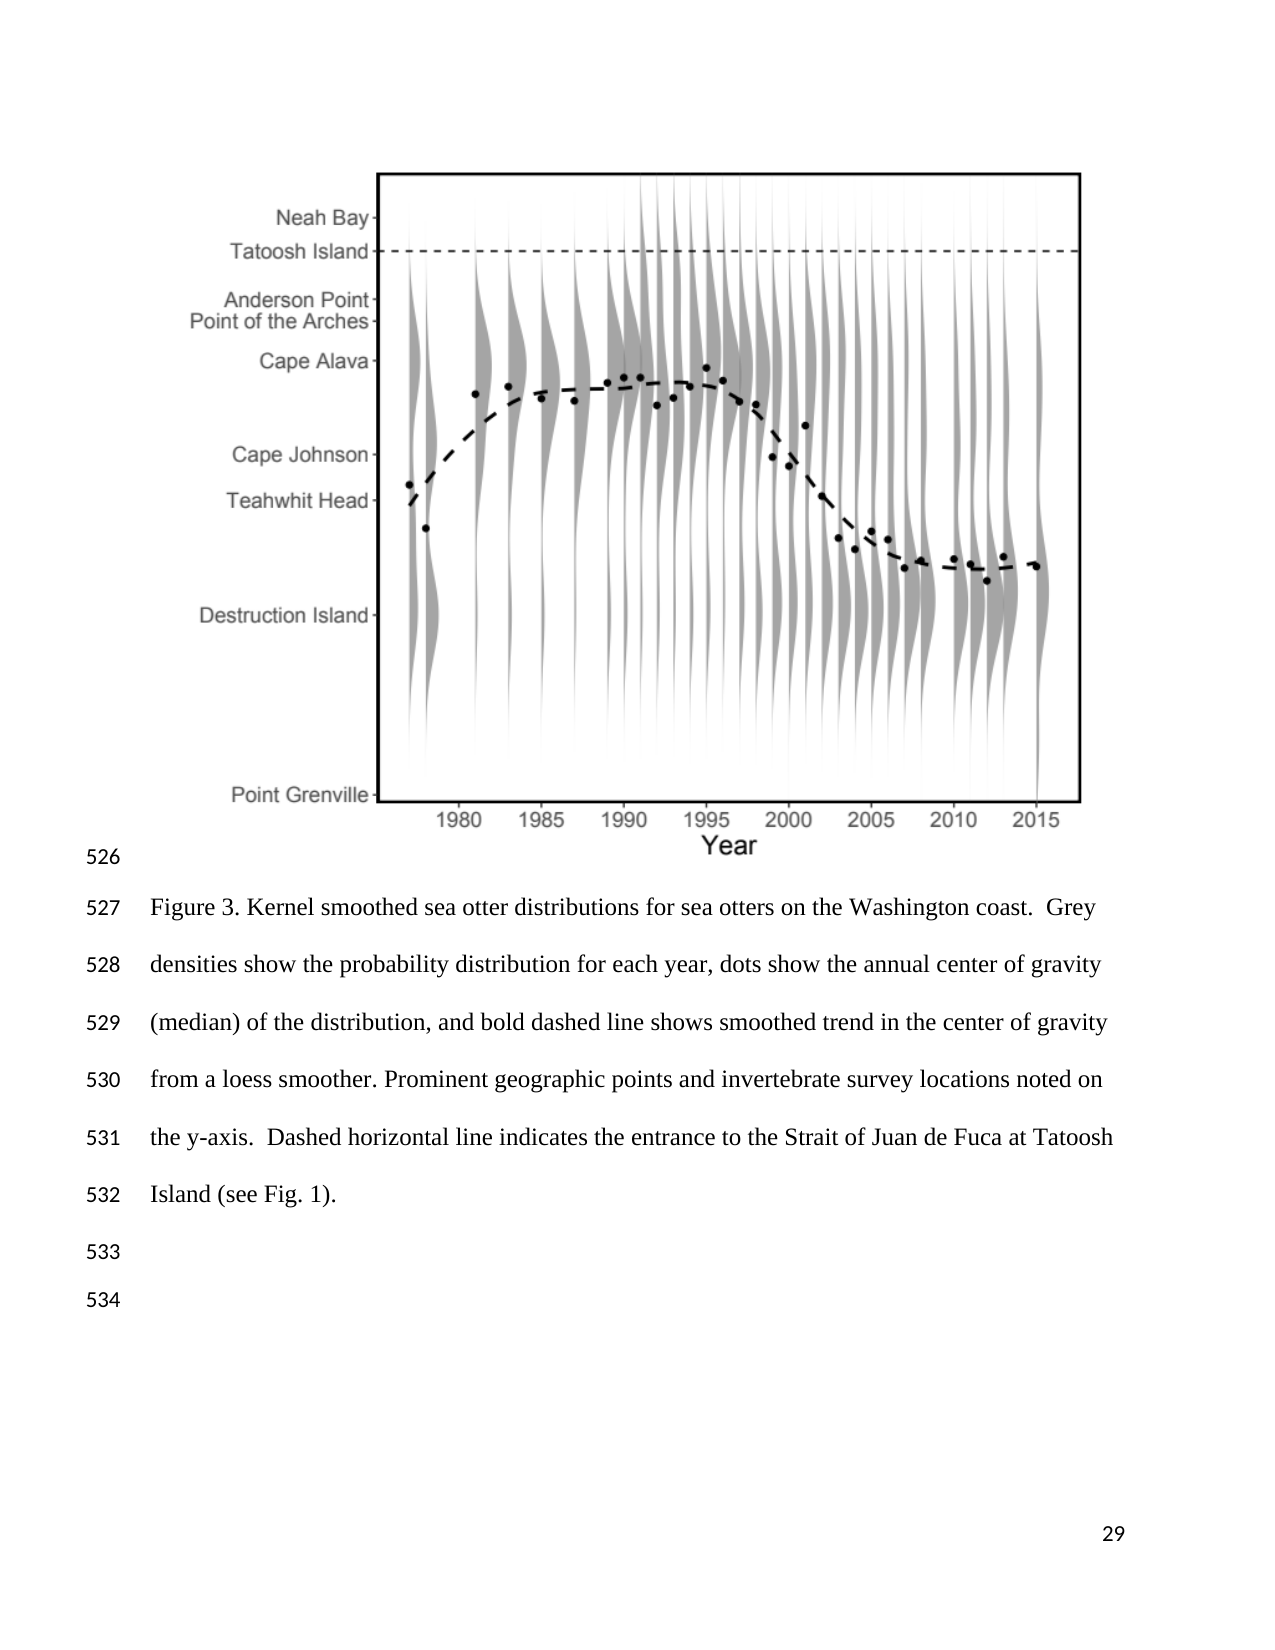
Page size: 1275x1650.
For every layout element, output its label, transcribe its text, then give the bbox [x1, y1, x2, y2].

text Figure 3. Kernel smoothed sea otter distributions for sea otters on the Washington coast. Grey densities show the probability distribution for each year, dots show the annual center of gravity (median) of the distribution, and bold dashed line shows smoothed trend in the center of gravity from a loess smoother. Prominent geographic points and invertebrate survey locations noted on the y-axis. Dashed horizontal line indicates the entrance to the Strait of Juan de Fuca at Tatoosh Island (see Fig. 1). [150, 892, 1125, 1208]
